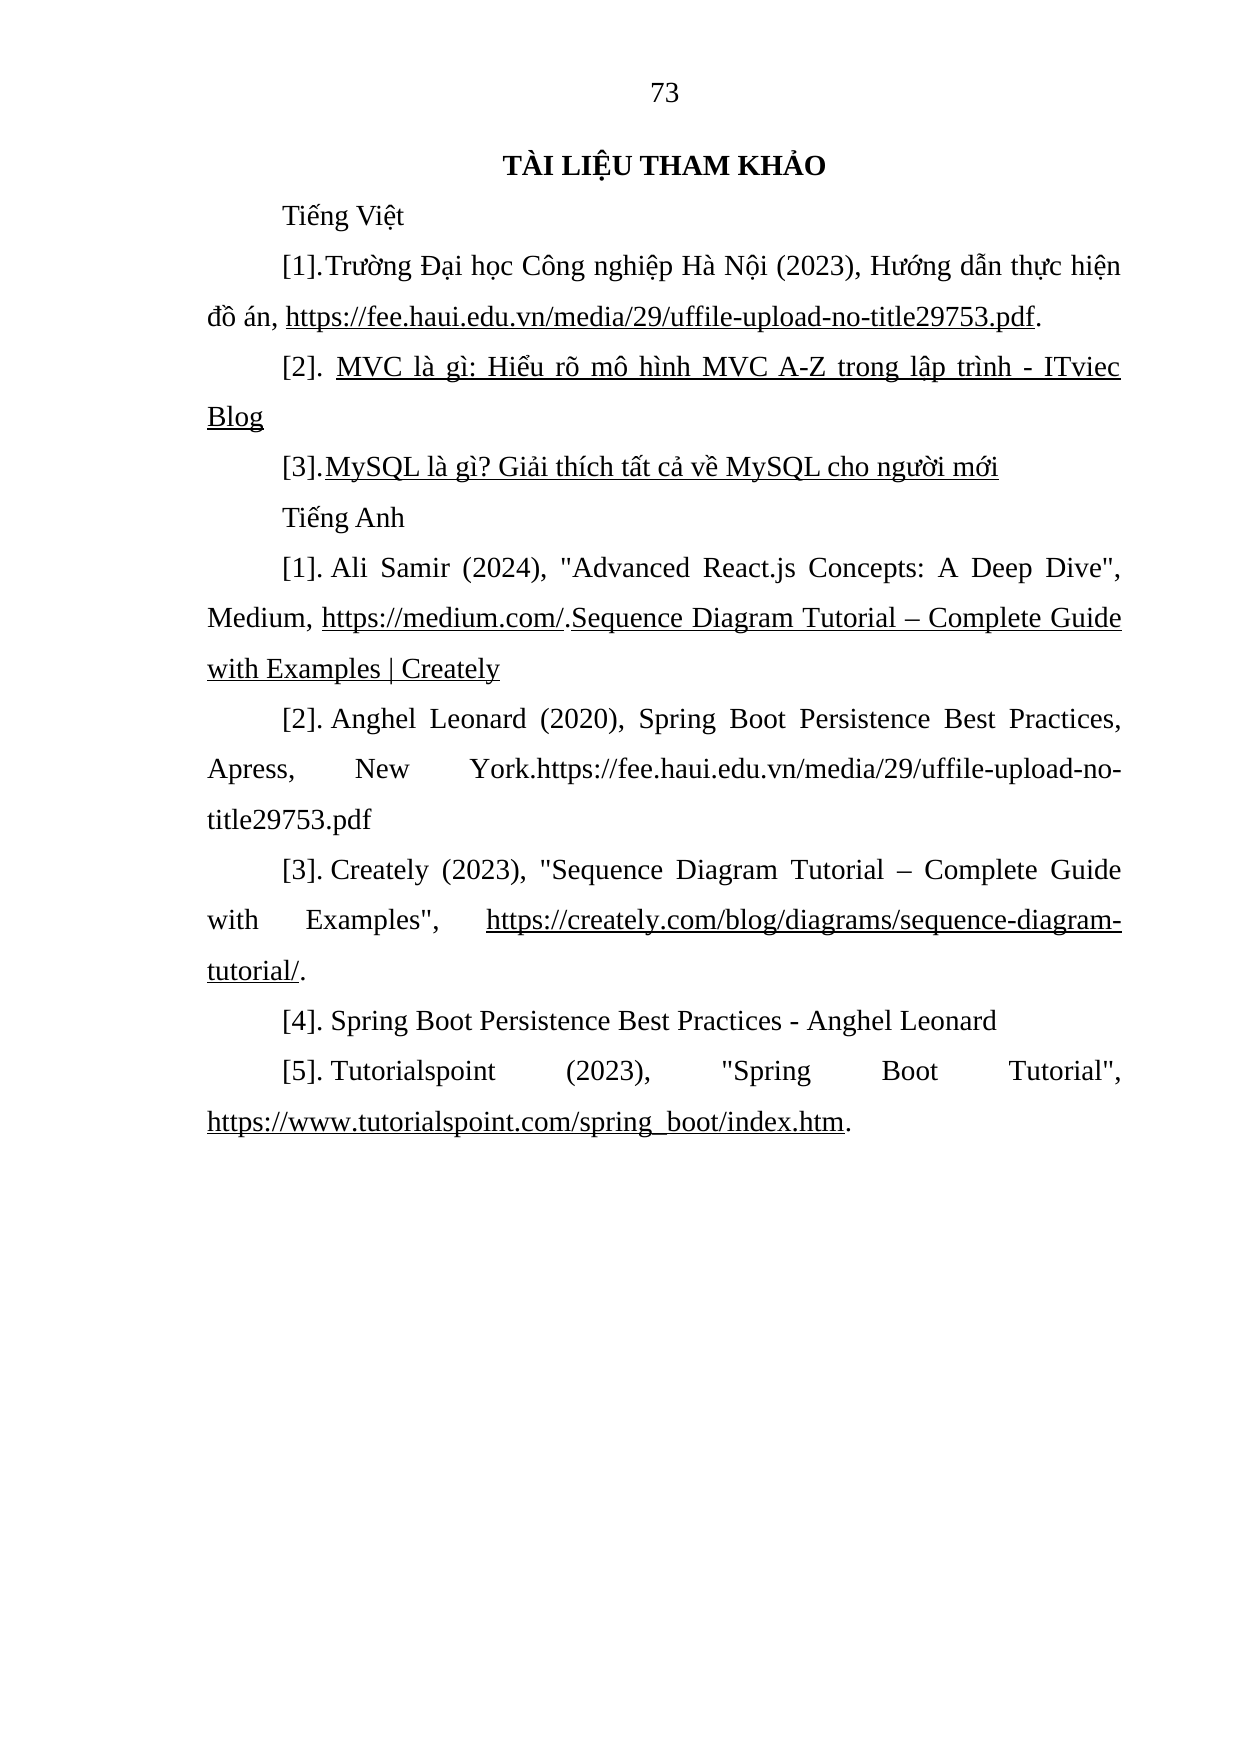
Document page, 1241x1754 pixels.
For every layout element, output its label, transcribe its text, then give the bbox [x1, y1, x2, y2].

list Trường Đại học Công nghiệp Hà Nội (2023), Hướng dẫn thực hiện đồ án, https://fee.haui.edu.vn/media/29/uffile-upload-no-title29753.pdf. [207, 248, 1122, 332]
list Anghel Leonard (2020), Spring Boot Persistence Best Practices, Apress, New York.https://fee.haui.edu.vn/media/29/uffile-upload-no-title29753.pdf [207, 701, 1122, 835]
subtitle TÀI LIỆU THAM KHẢO [207, 148, 1122, 181]
list MVC là gì: Hiểu rõ mô hình MVC A-Z trong lập trình - ITviec Blog [207, 349, 1122, 433]
list Ali Samir (2024), "Advanced React.js Concepts: A Deep Dive", Medium, https://medium.com/.Sequence Diagram Tutorial – Complete Guide with Examples | Creately [207, 550, 1122, 684]
text Tiếng Việt [207, 198, 1122, 232]
list Tutorialspoint (2023), "Spring Boot Tutorial", https://www.tutorialspoint.com/spring_boot/index.htm. [207, 1053, 1122, 1137]
list Creately (2023), "Sequence Diagram Tutorial – Complete Guide with Examples", https://creately.com/blog/diagrams/sequence-diagram-tutorial/. [207, 852, 1122, 986]
text Tiếng Anh [207, 500, 1122, 533]
list MySQL là gì? Giải thích tất cả về MySQL cho người mới [207, 449, 1122, 483]
list Spring Boot Persistence Best Practices - Anghel Leonard [207, 1003, 1122, 1037]
